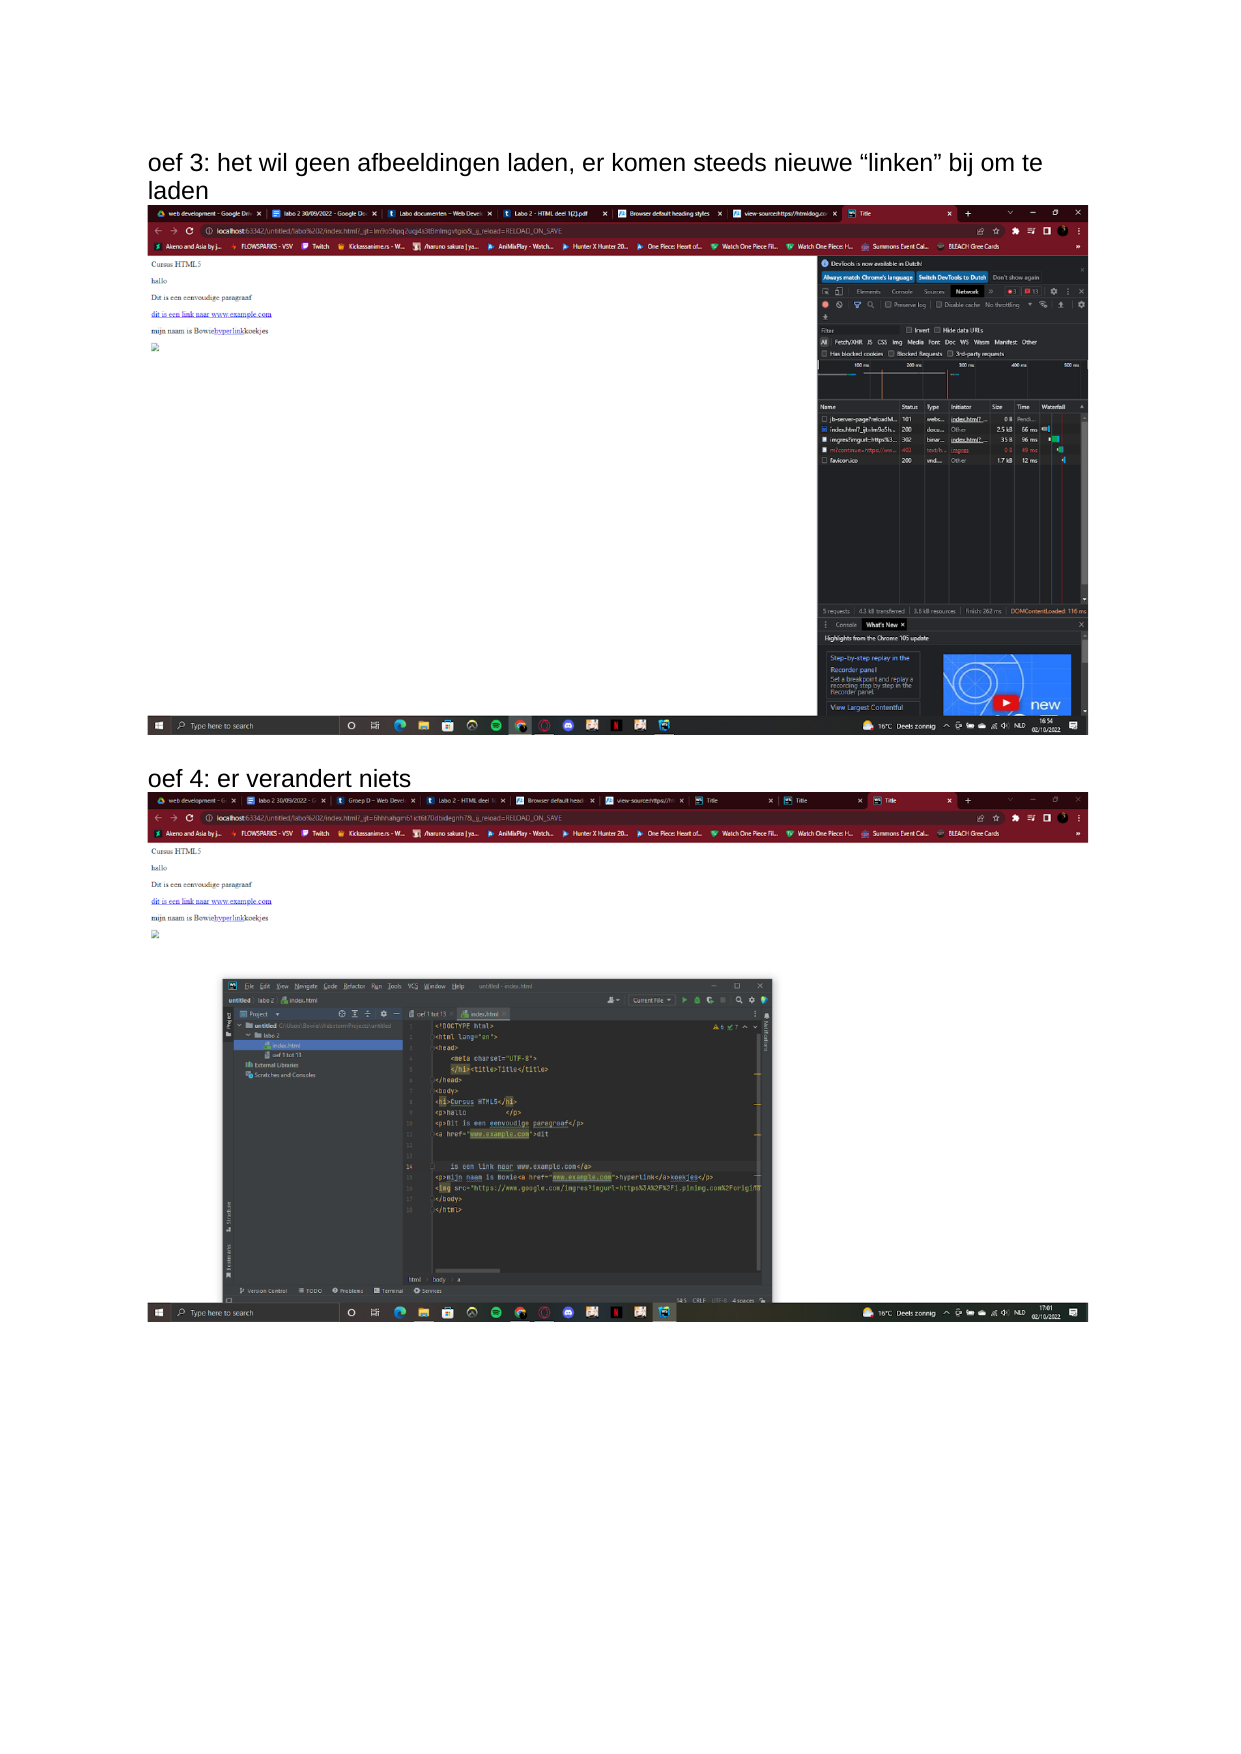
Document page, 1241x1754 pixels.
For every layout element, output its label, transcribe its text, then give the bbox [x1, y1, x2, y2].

picture [147, 205, 1089, 735]
picture [147, 792, 1089, 1322]
